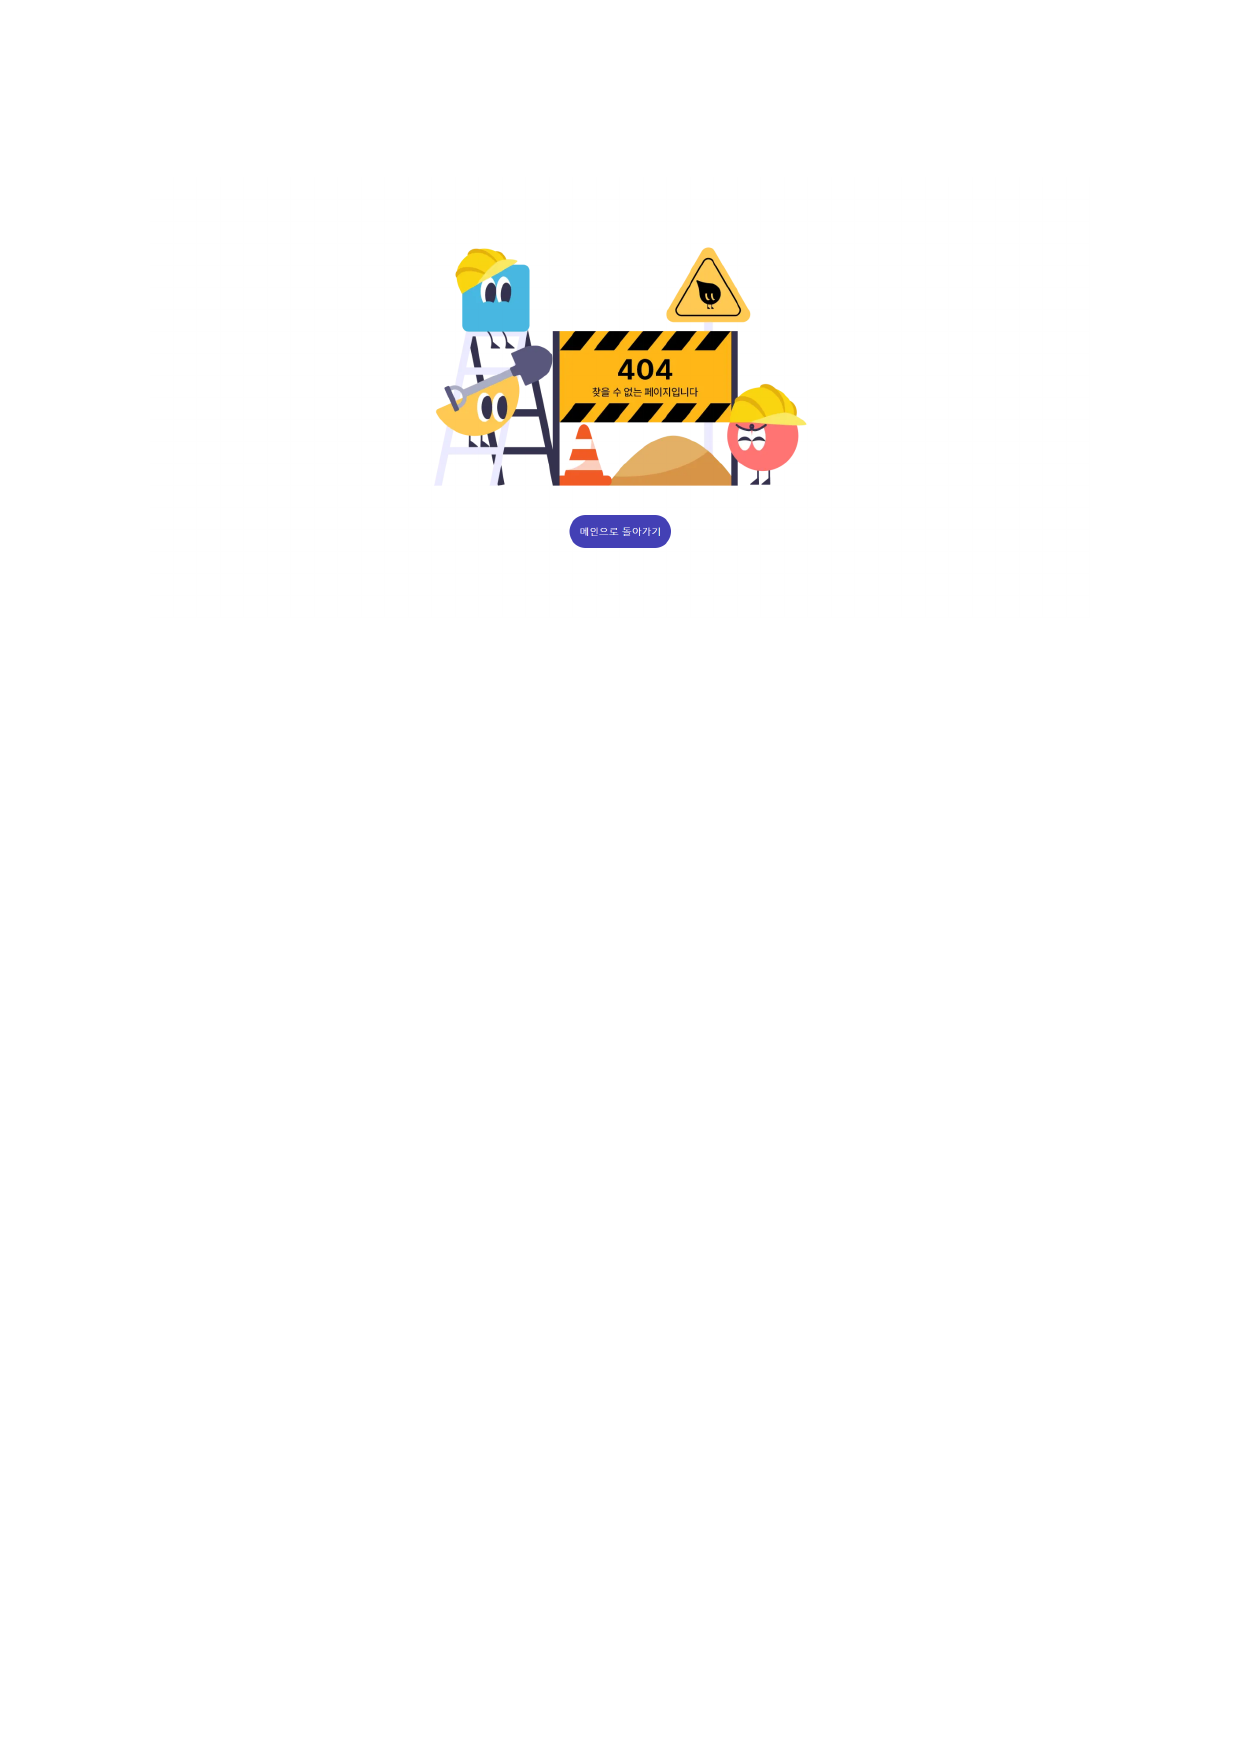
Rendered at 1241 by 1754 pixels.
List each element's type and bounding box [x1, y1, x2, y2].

picture [150, 177, 1090, 618]
